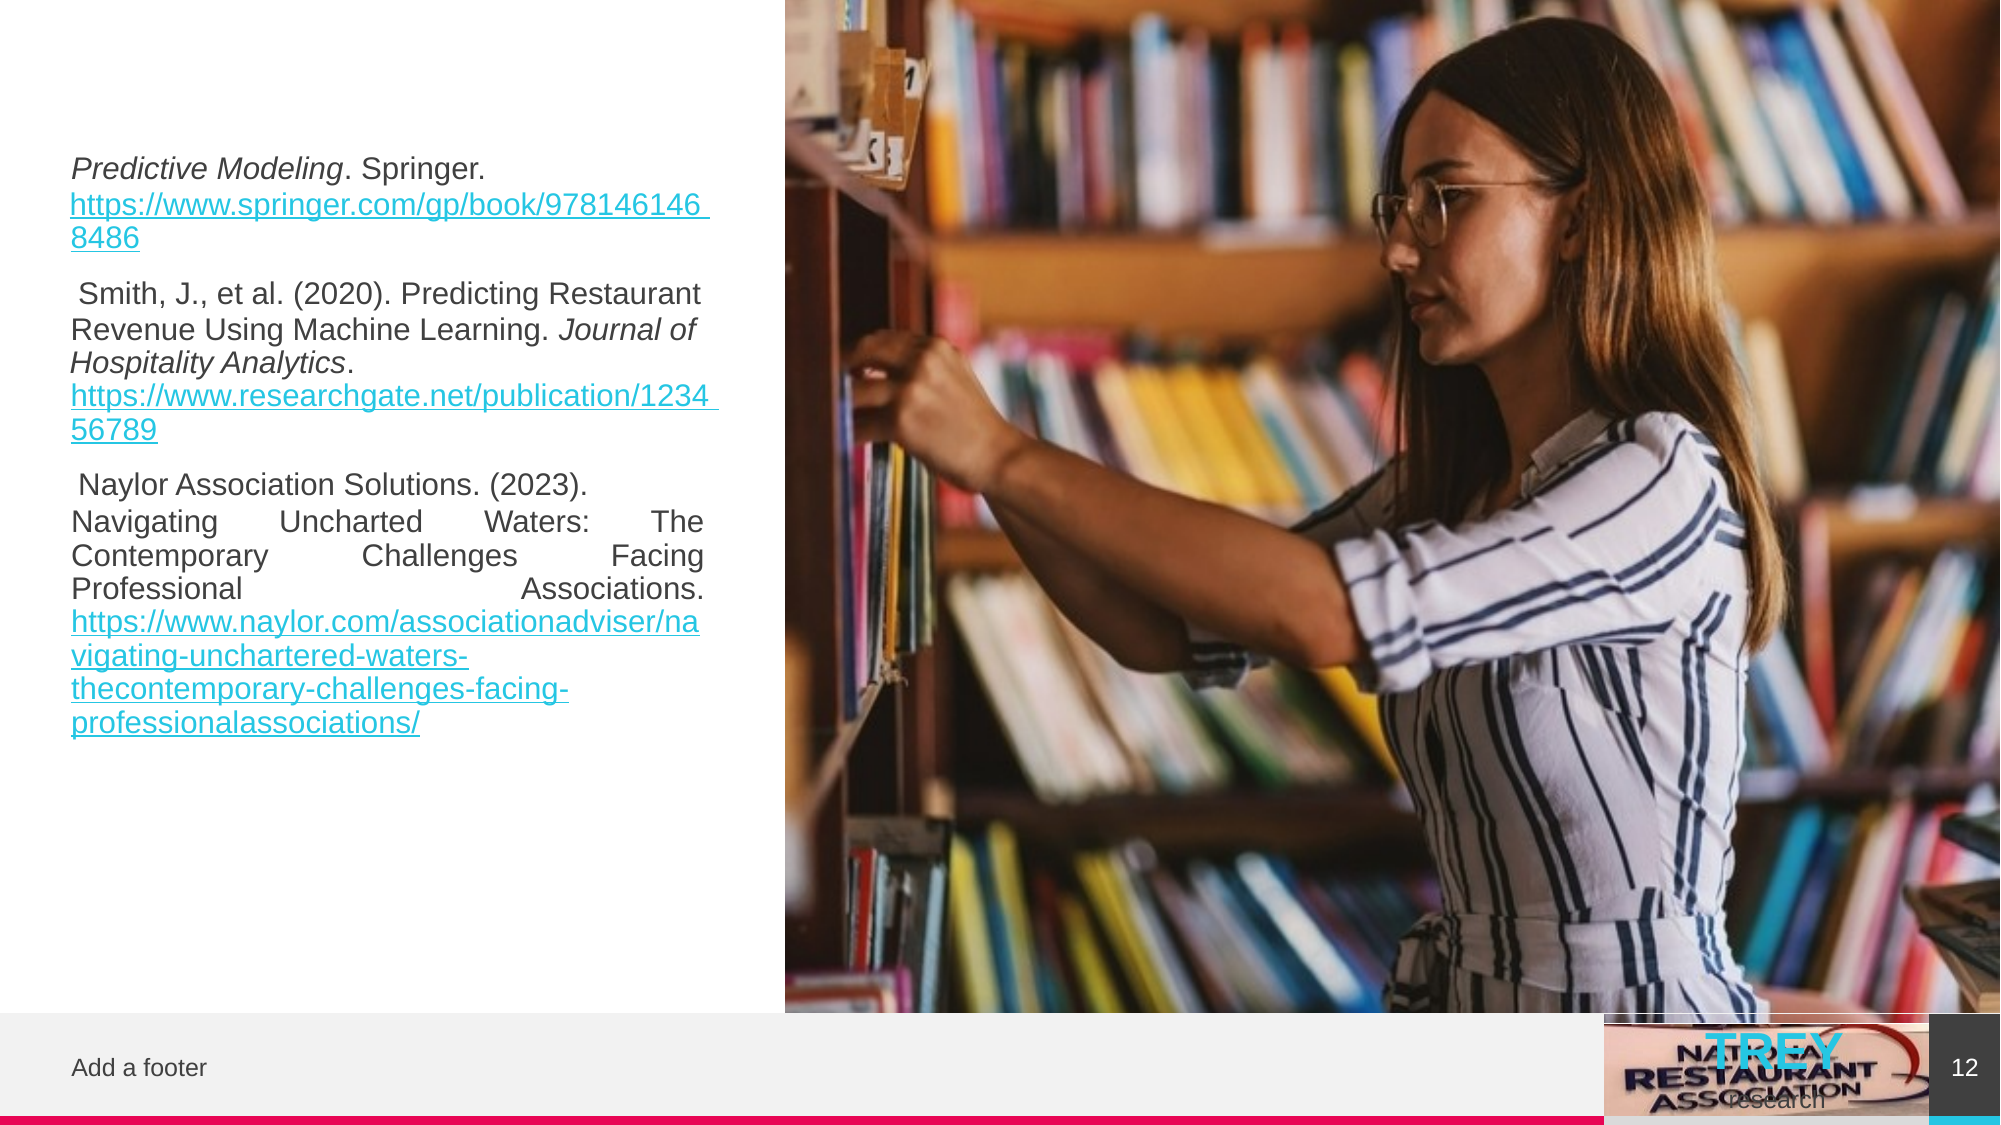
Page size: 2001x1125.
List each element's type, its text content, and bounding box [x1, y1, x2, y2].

text Hospitality Analytics. https://www.researchgate.net/publication/1234 56789 [69, 347, 785, 447]
picture [1604, 1024, 1929, 1116]
text Navigating Uncharted Waters: The Contemporary Challenges Facing Professional Associations. https://www.naylor.com/associationadviser/na vigating-unchartered-waters-thecontemporary-challenges-facing-professionalassociations/ [71, 506, 705, 740]
text Smith, J., et al. (2020). Predicting Restaurant Revenue Using Machine Learning. Journal of [69, 276, 785, 347]
picture [785, 0, 2000, 1013]
picture [1604, 1014, 1929, 1023]
text https://www.springer.com/gp/book/978146146 8486 [69, 189, 785, 256]
text Naylor Association Solutions. (2023). [69, 467, 785, 503]
text Predictive Modeling. Springer. [71, 150, 785, 186]
